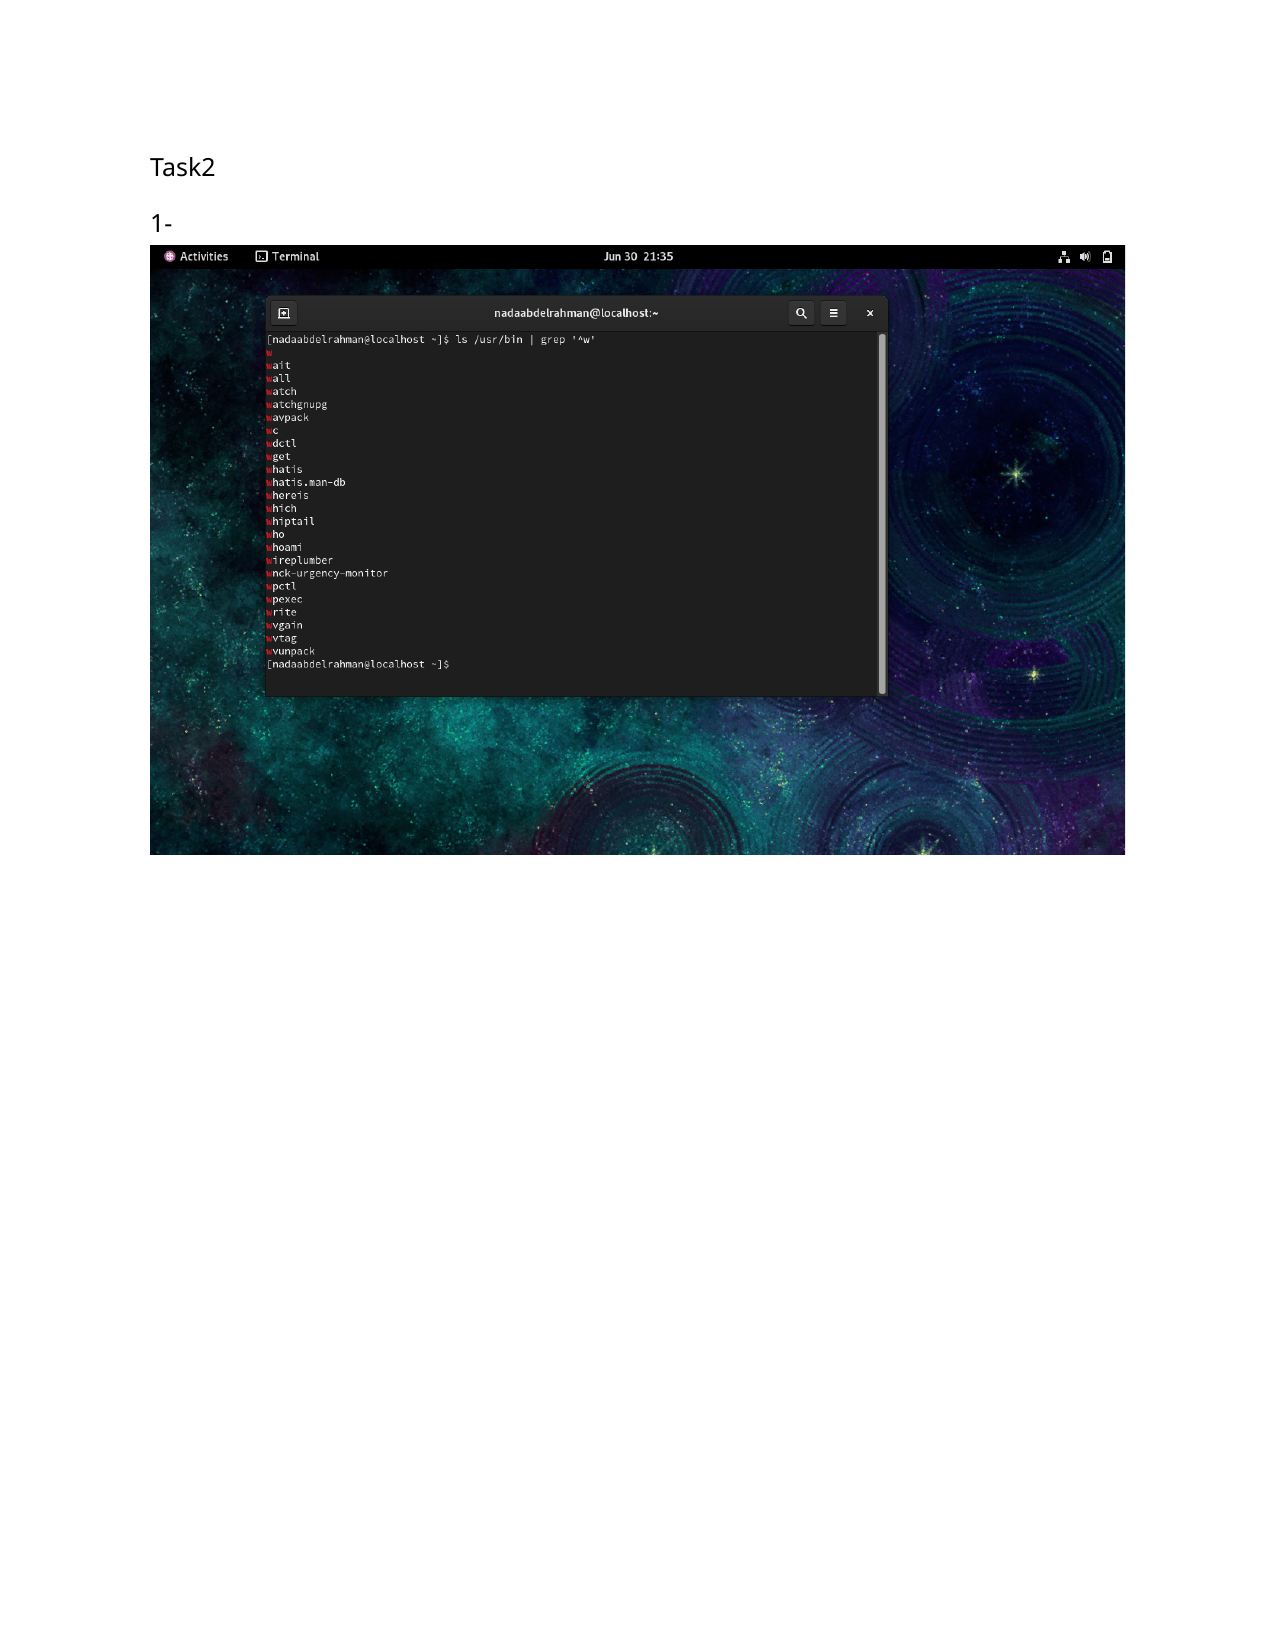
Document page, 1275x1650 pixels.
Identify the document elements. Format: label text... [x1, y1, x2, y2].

text Task2 [150, 150, 1125, 184]
picture [1120, 512, 1125, 523]
picture [150, 245, 1125, 855]
text 1- [150, 206, 1125, 245]
